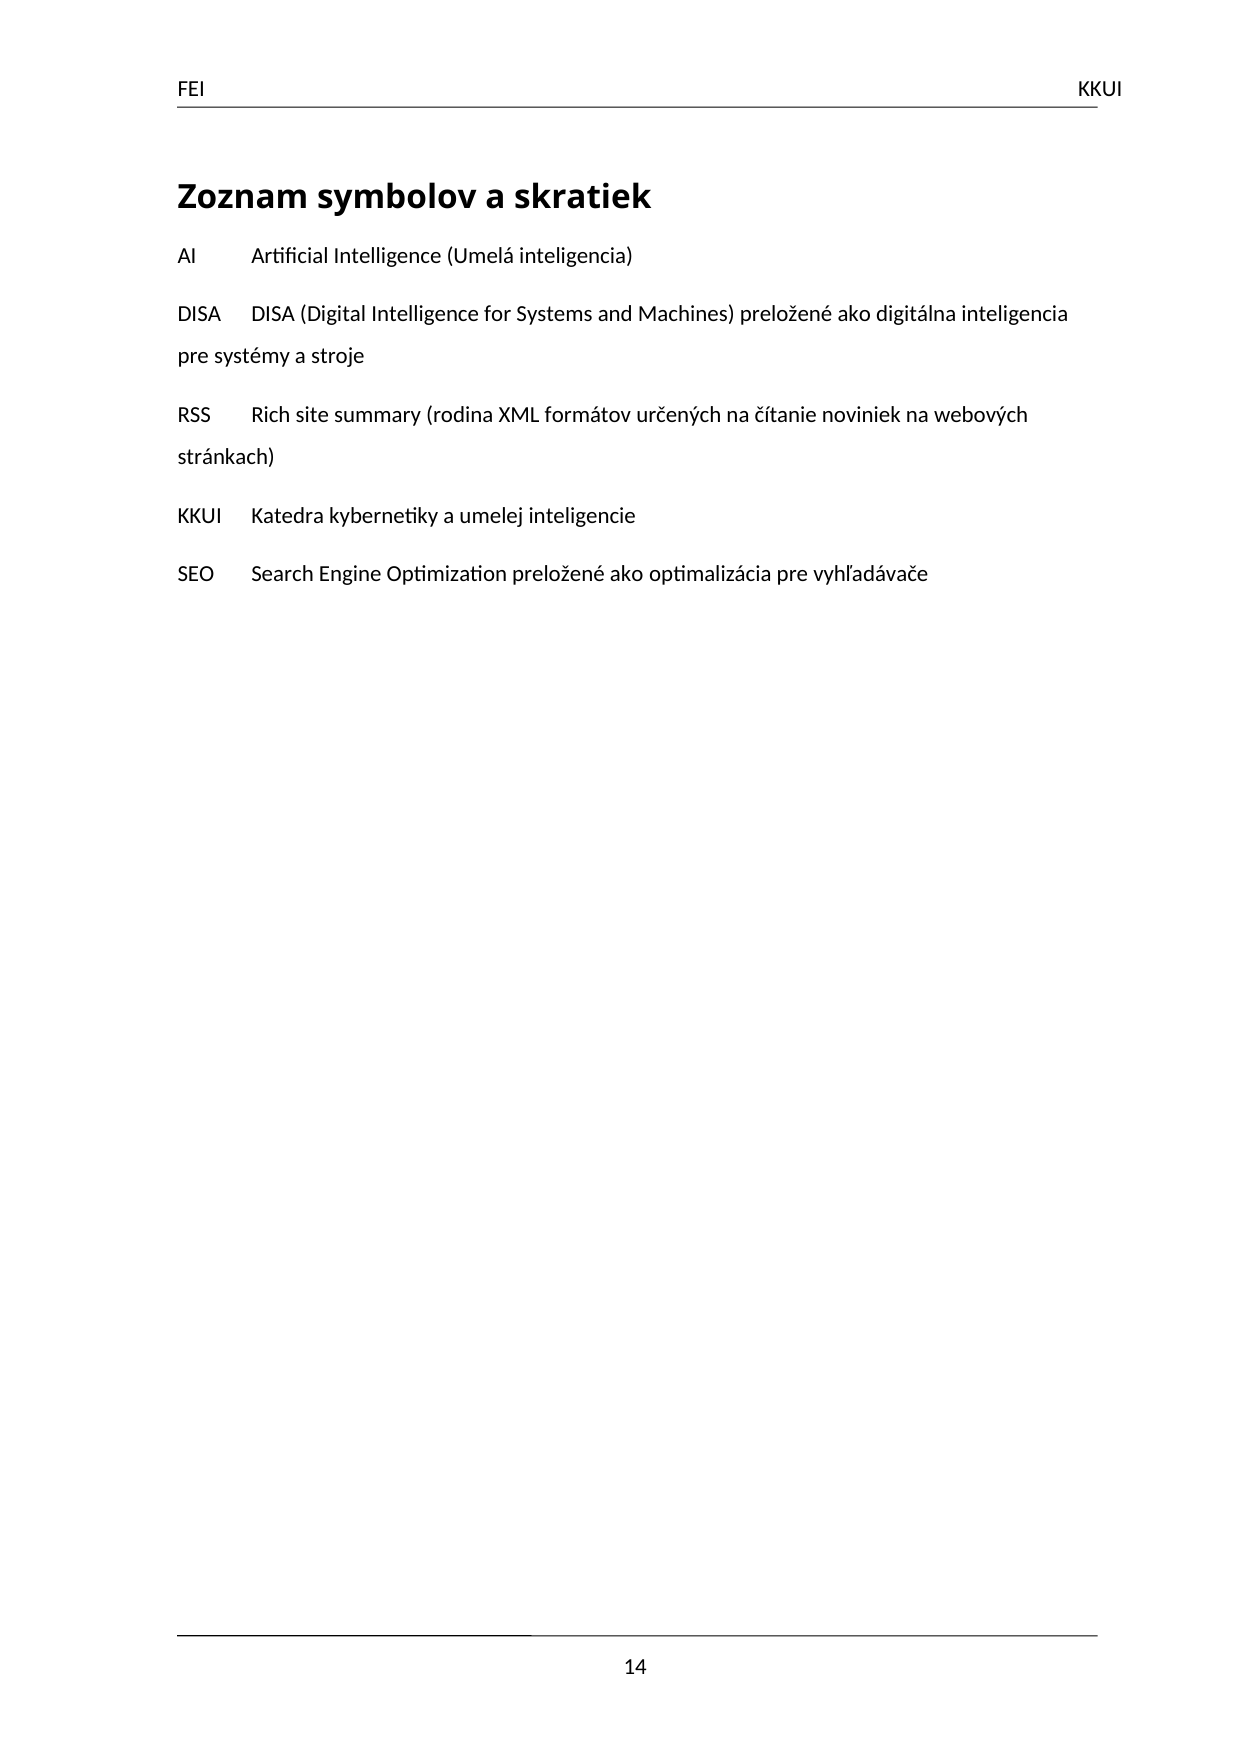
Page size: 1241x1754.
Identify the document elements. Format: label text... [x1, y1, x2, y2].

list Zoznam symbolov a skratiek [177, 173, 1092, 218]
text SEO Search Engine Optimization preložené ako optimalizácia pre vyhľadávače [177, 559, 1092, 587]
text RSS Rich site summary (rodina XML formátov určených na čítanie noviniek na webových stránkach) [177, 400, 1092, 470]
text AI Artificial Intelligence (Umelá inteligencia) [177, 241, 1092, 269]
text DISA DISA (Digital Intelligence for Systems and Machines) preložené ako digitálna inteligencia pre systémy a stroje [177, 299, 1092, 369]
text KKUI Katedra kybernetiky a umelej inteligencie [177, 501, 1092, 529]
